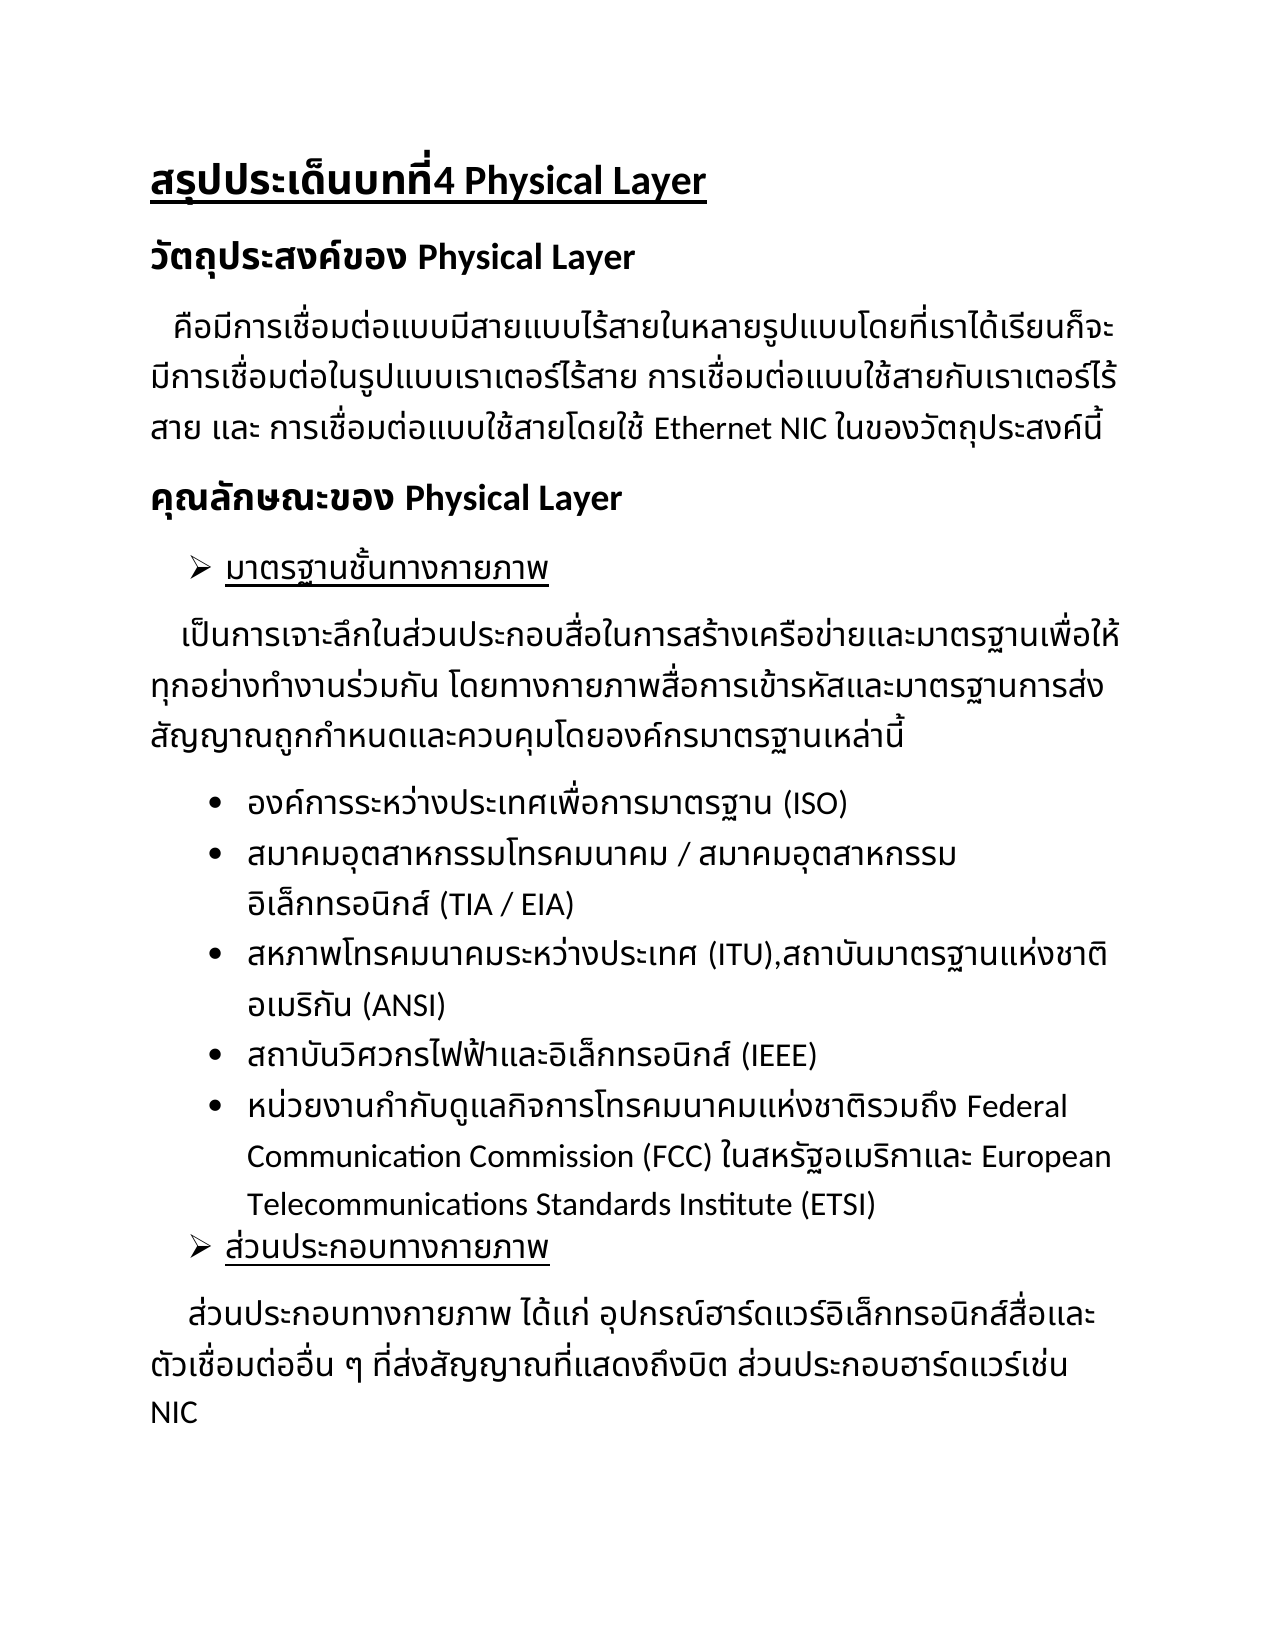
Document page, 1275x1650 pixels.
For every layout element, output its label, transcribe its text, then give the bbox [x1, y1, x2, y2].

text คือมีการเชื่อมต่อแบบมีสายแบบไร้สายในหลายรูปแบบโดยที่เราได้เรียนก็จะมีการเชื่อมต่อในรูปแบบเราเตอร์ไร้สาย การเชื่อมต่อแบบใช้สายกับเราเตอร์ไร้สาย และ การเชื่อมต่อแบบใช้สายโดยใช้ Ethernet NIC ในของวัตถุประสงค์นี้ [150, 303, 1125, 454]
text เป็นการเจาะลึกในส่วนประกอบสื่อในการสร้างเครือข่ายและมาตรฐานเพื่อให้ทุกอย่างทำงานร่วมกัน โดยทางกายภาพสื่อการเข้ารหัสและมาตรฐานการส่งสัญญาณถูกกำหนดและควบคุมโดยองค์กรมาตรฐานเหล่านี้ [150, 611, 1125, 762]
list หน่วยงานกำกับดูแลกิจการโทรคมนาคมแห่งชาติรวมถึง Federal Communication Commission (FCC) ในสหรัฐอเมริกาและ European Telecommunications Standards Institute (ETSI) [209, 1082, 1125, 1223]
list สถาบันวิศวกรไฟฟ้าและอิเล็กทรอนิกส์ (IEEE) [209, 1031, 1125, 1082]
list มาตรฐานชั้นทางกายภาพ [187, 544, 1125, 594]
text สรุปประเด็นบทที่4 Physical Layer [150, 150, 1125, 213]
list สหภาพโทรคมนาคมระหว่างประเทศ (ITU),สถาบันมาตรฐานแห่งชาติอเมริกัน (ANSI) [209, 930, 1125, 1031]
list สมาคมอุตสาหกรรมโทรคมนาคม / สมาคมอุตสาหกรรมอิเล็กทรอนิกส์ (TIA / EIA) [209, 829, 1125, 930]
list องค์การระหว่างประเทศเพื่อการมาตรฐาน (ISO) [209, 779, 1125, 829]
text คุณลักษณะของ Physical Layer [150, 471, 1125, 527]
text วัตถุประสงค์ของ Physical Layer [150, 229, 1125, 286]
text ส่วนประกอบทางกายภาพ ได้แก่ อุปกรณ์ฮาร์ดแวร์อิเล็กทรอนิกส์สื่อและตัวเชื่อมต่ออื่น ๆ ที่ส่งสัญญาณที่แสดงถึงบิต ส่วนประกอบฮาร์ดแวร์เช่น NIC [150, 1290, 1125, 1432]
list ส่วนประกอบทางกายภาพ [187, 1223, 1125, 1274]
